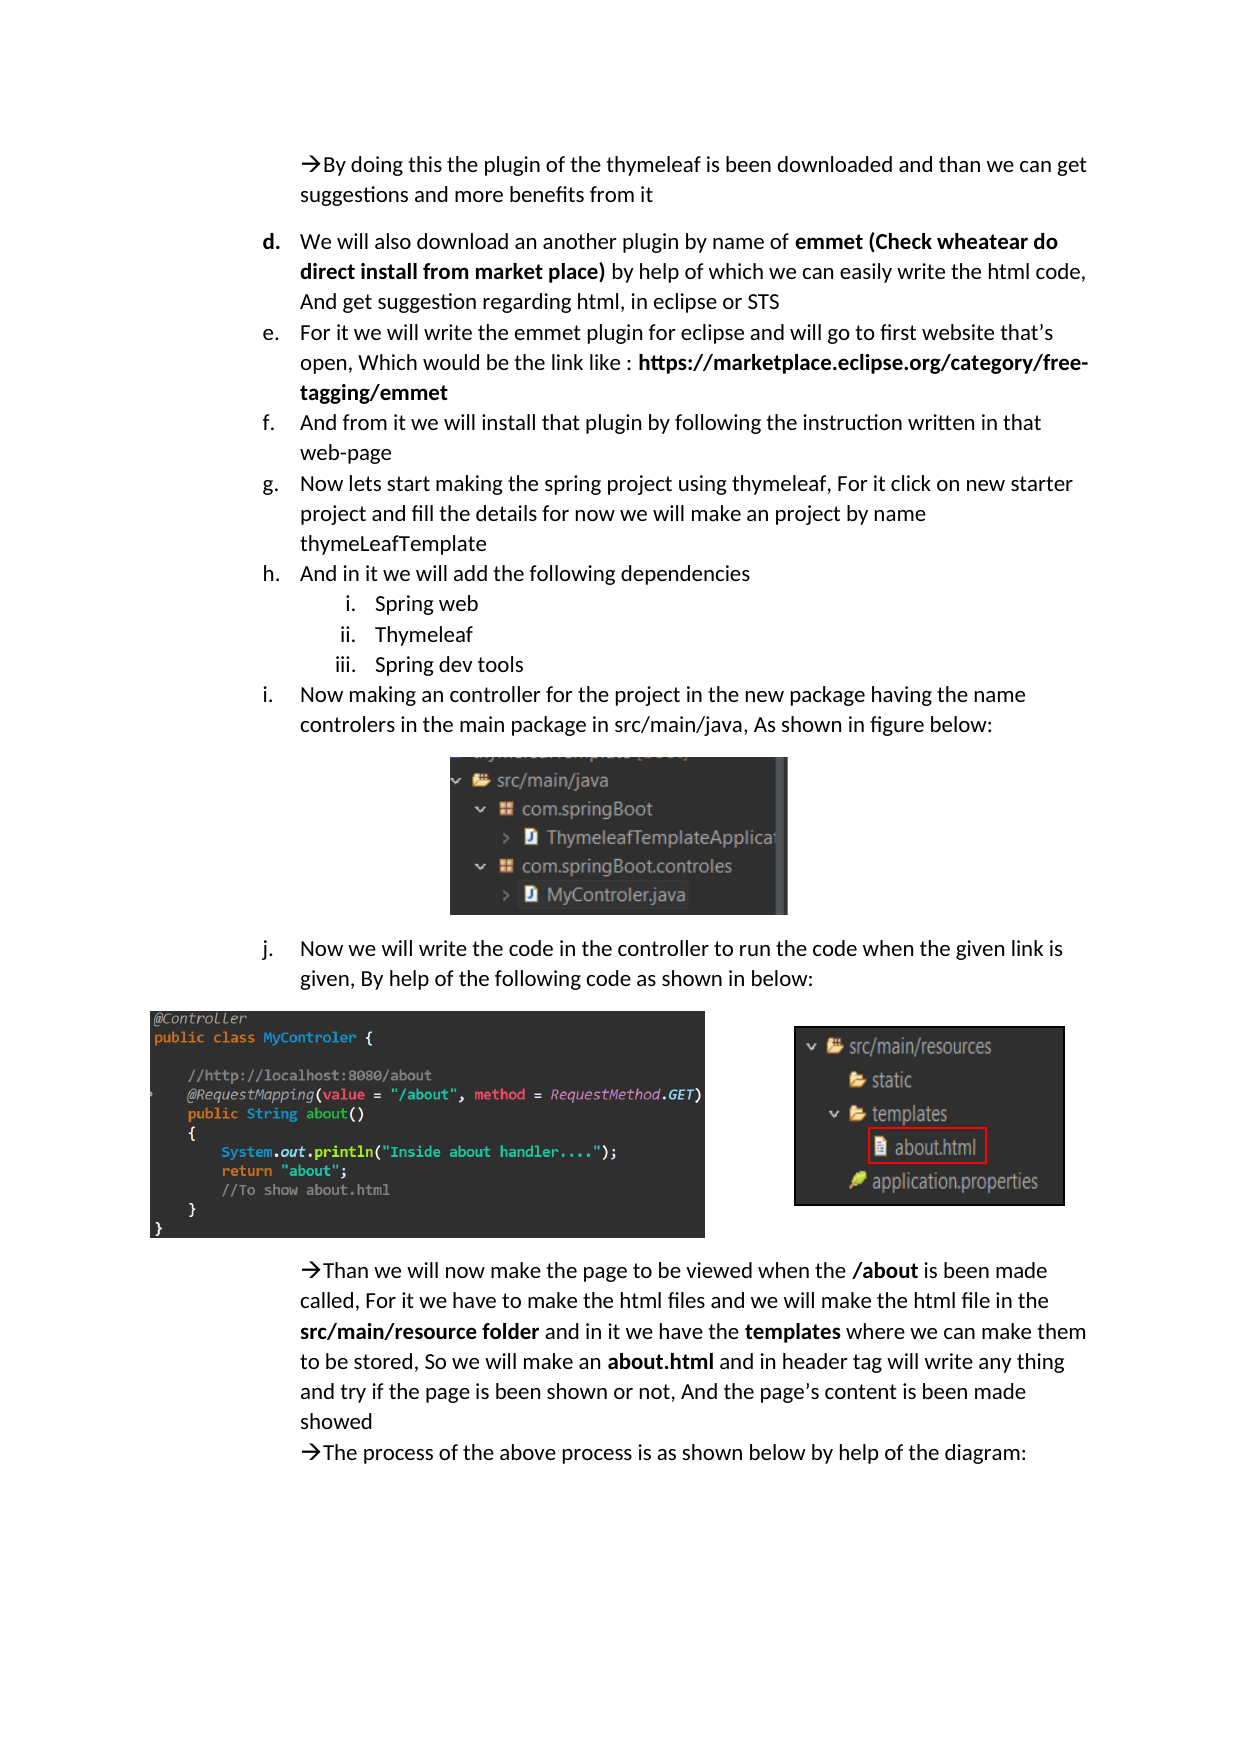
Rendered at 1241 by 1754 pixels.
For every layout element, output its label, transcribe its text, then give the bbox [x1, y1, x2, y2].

list The process of the above process is as shown below by help of the diagram: [300, 1438, 1090, 1466]
list For it we will write the emmet plugin for eclipse and will go to first website that’s open, Which would be the link like : https://marketplace.eclipse.org/category/free-tagging/emmet [262, 318, 1090, 406]
picture [796, 1028, 1063, 1204]
text By doing this the plugin of the thymeleaf is been downloaded and than we can get suggestions and more benefits from it [300, 150, 1090, 208]
list Now making an controller for the project in the new package having the name controlers in the main package in src/main/java, As shown in figure below: [262, 680, 1090, 738]
list Thymeleaf [356, 620, 1090, 648]
picture [150, 1011, 705, 1238]
list And from it we will install that plugin by following the instruction written in that web-page [262, 408, 1090, 467]
list Now we will write the code in the controller to run the code when the given link is given, By help of the following code as shown in below: [262, 934, 1090, 992]
list Spring web [356, 589, 1090, 618]
list Now lets start making the spring project using thymeleaf, For it click on new starter project and fill the details for now we will make an project by name thymeLeafTemplate [262, 469, 1090, 557]
picture [450, 757, 788, 915]
list Than we will now make the page to be viewed when the /about is been made called, For it we have to make the html files and we will make the html file in the src/main/resource folder and in it we have the templates where we can make them to be stored, So we will make an about.html and in header tag will write any thing and try if the page is been shown or not, And the page’s content is been made showed [300, 1256, 1090, 1436]
list We will also download an another plugin by name of emmet (Check wheatear do direct install from market place) by help of which we can easily write the html code, And get suggestion regarding html, in eclipse or STS [262, 227, 1090, 316]
list Spring dev tools [356, 650, 1090, 678]
list And in it we will add the following dependencies [262, 559, 1090, 587]
